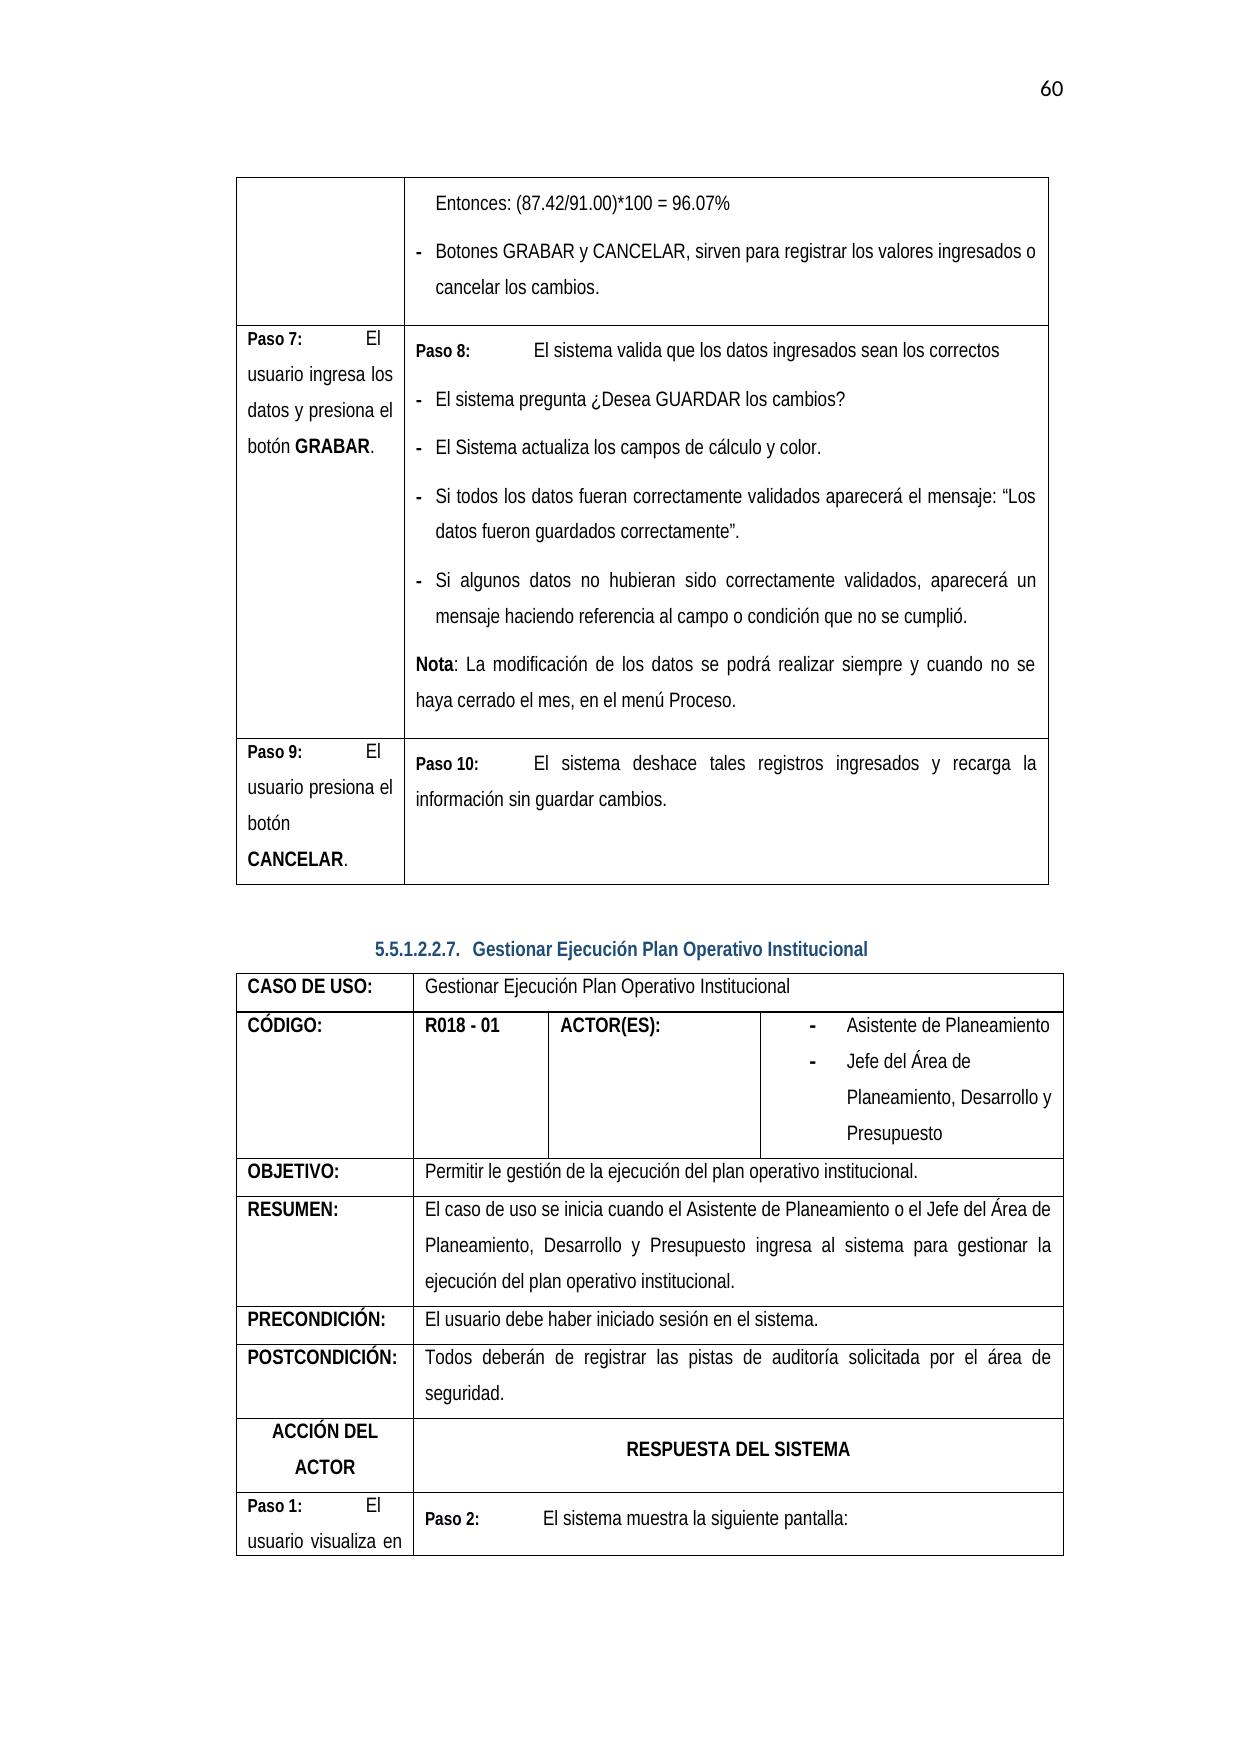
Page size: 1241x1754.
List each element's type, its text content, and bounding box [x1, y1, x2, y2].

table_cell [237, 178, 404, 325]
table_header Gestionar Ejecución Plan Operativo Institucional [414, 974, 1063, 1011]
table_cell R018 - 01 [414, 1013, 548, 1158]
table_header CASO DE USO: [237, 974, 413, 1011]
list Gestionar Ejecución Plan Operativo Institucional [375, 937, 1063, 961]
table_cell RESUMEN: [237, 1197, 413, 1306]
table_cell El sistema valida que los datos ingresados sean los correctos El sistema pregunta ¿Desea GUARDAR los cambios? El Sistema actualiza los campos de cálculo y color. Si todos los datos fueran correctamente validados aparecerá el mensaje: “Los datos fueron guardados correctamente”. Si algunos datos no hubieran sido correctamente validados, aparecerá un mensaje haciendo referencia al campo o condición que no se cumplió. Nota: La modificación de los datos se podrá realizar siempre y cuando no se haya cerrado el mes, en el menú Proceso. [405, 326, 1048, 738]
table_cell El usuario debe haber iniciado sesión en el sistema. [414, 1307, 1063, 1344]
table_cell OBJETIVO: [237, 1159, 413, 1196]
table_cell POSTCONDICIÓN: [237, 1345, 413, 1418]
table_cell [405, 178, 1048, 325]
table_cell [237, 1493, 413, 1555]
table_cell El sistema deshace tales registros ingresados y recarga la información sin guardar cambios. [405, 739, 1048, 884]
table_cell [414, 1493, 1063, 1555]
table_cell PRECONDICIÓN: [237, 1307, 413, 1344]
table_cell CÓDIGO: [237, 1013, 413, 1158]
table_cell ACTOR(ES): [549, 1013, 760, 1158]
table_cell El usuario ingresa los datos y presiona el botón GRABAR. [237, 326, 404, 738]
table_cell RESPUESTA DEL SISTEMA [414, 1419, 1063, 1492]
table_cell Asistente de Planeamiento Jefe del Área de Planeamiento, Desarrollo y Presupuesto [761, 1013, 1063, 1158]
table_cell El caso de uso se inicia cuando el Asistente de Planeamiento o el Jefe del Área de Planeamiento, Desarrollo y Presupuesto ingresa al sistema para gestionar la ejecución del plan operativo institucional. [414, 1197, 1063, 1306]
table_cell Todos deberán de registrar las pistas de auditoría solicitada por el área de seguridad. [414, 1345, 1063, 1418]
table_cell ACCIÓN DEL ACTOR [237, 1419, 413, 1492]
table_cell El usuario presiona el botón CANCELAR. [237, 739, 404, 884]
table_cell Permitir le gestión de la ejecución del plan operativo institucional. [414, 1159, 1063, 1196]
